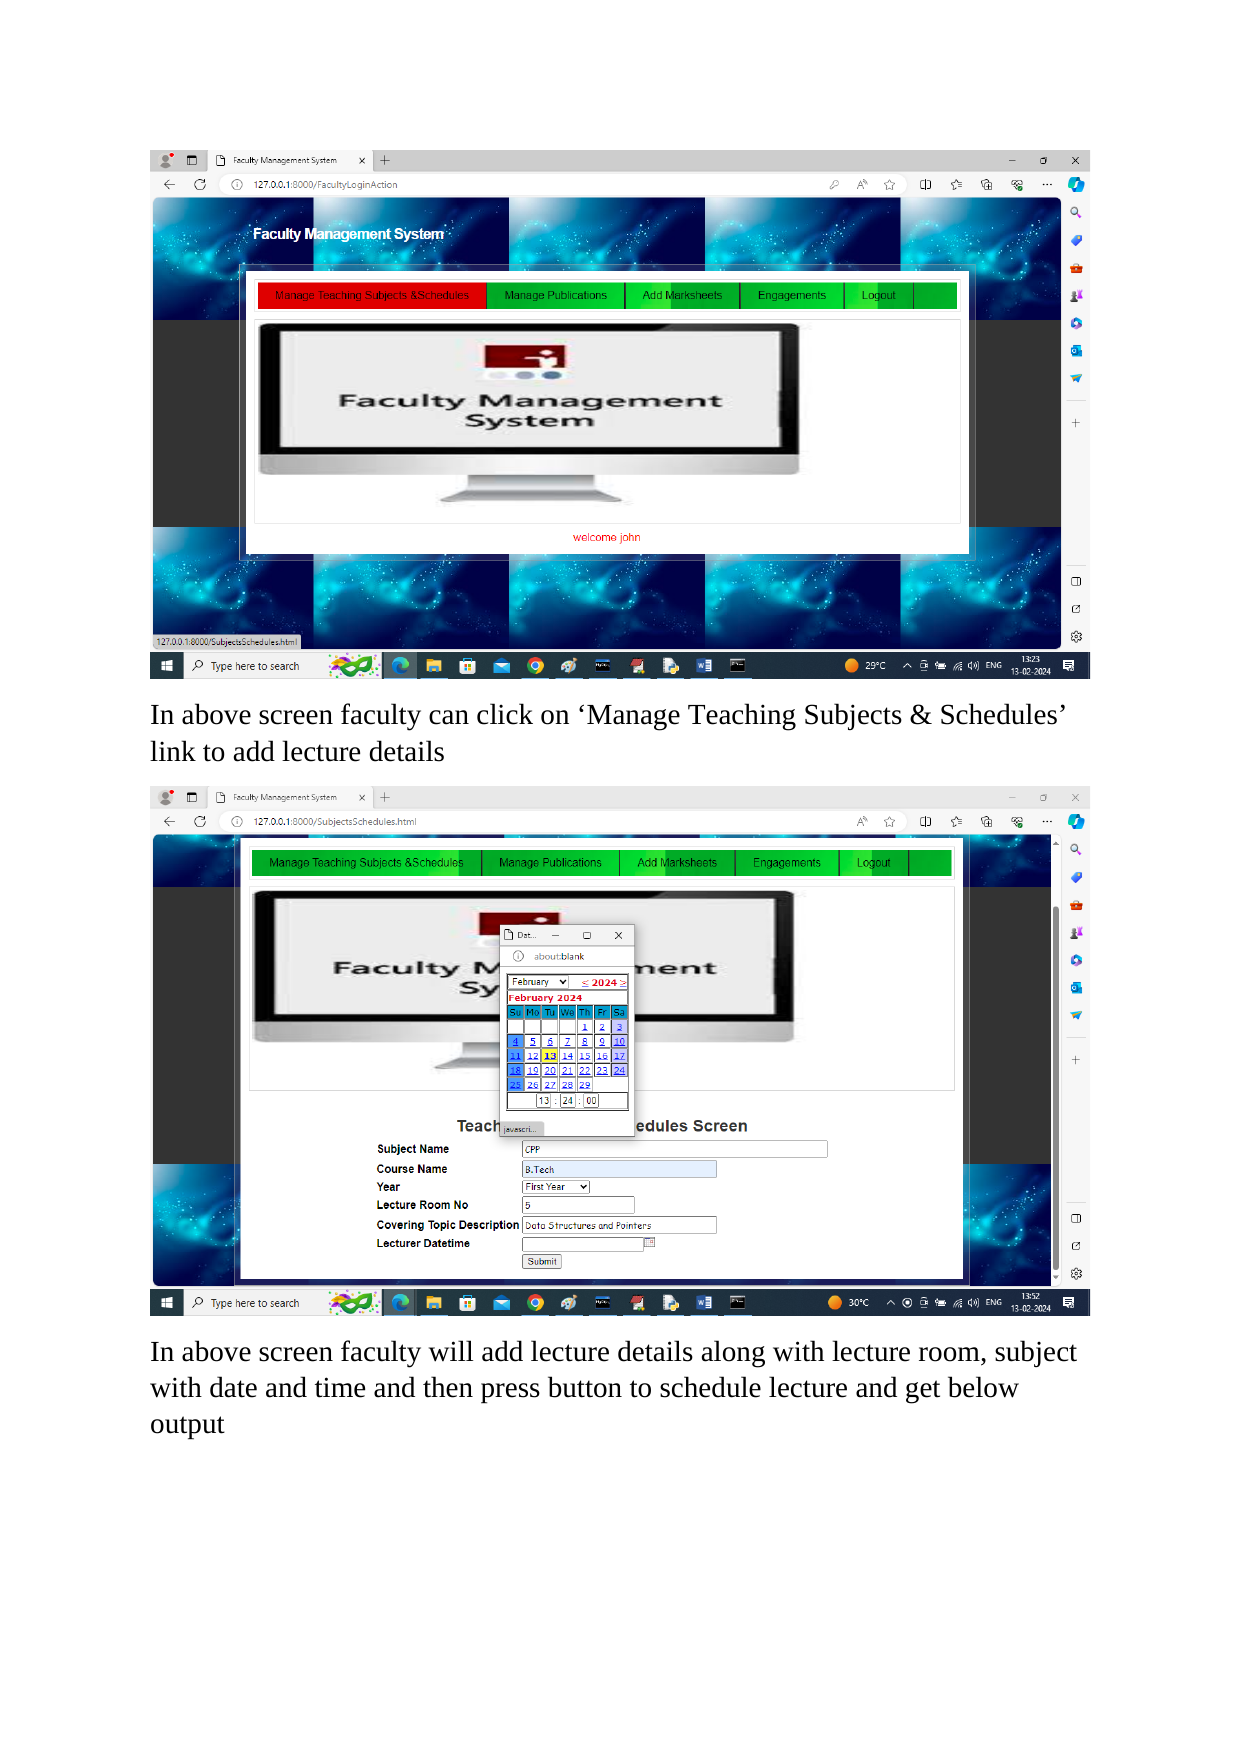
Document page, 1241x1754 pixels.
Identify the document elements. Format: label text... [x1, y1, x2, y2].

text In above screen faculty will add lecture details along with lecture room, subject with date and time and then press button to schedule lecture and get below output [150, 1334, 1090, 1440]
text In above screen faculty can click on ‘Manage Teaching Subjects & Schedules’ link to add lecture details [150, 697, 1090, 767]
picture [150, 150, 1091, 679]
picture [150, 786, 1091, 1316]
